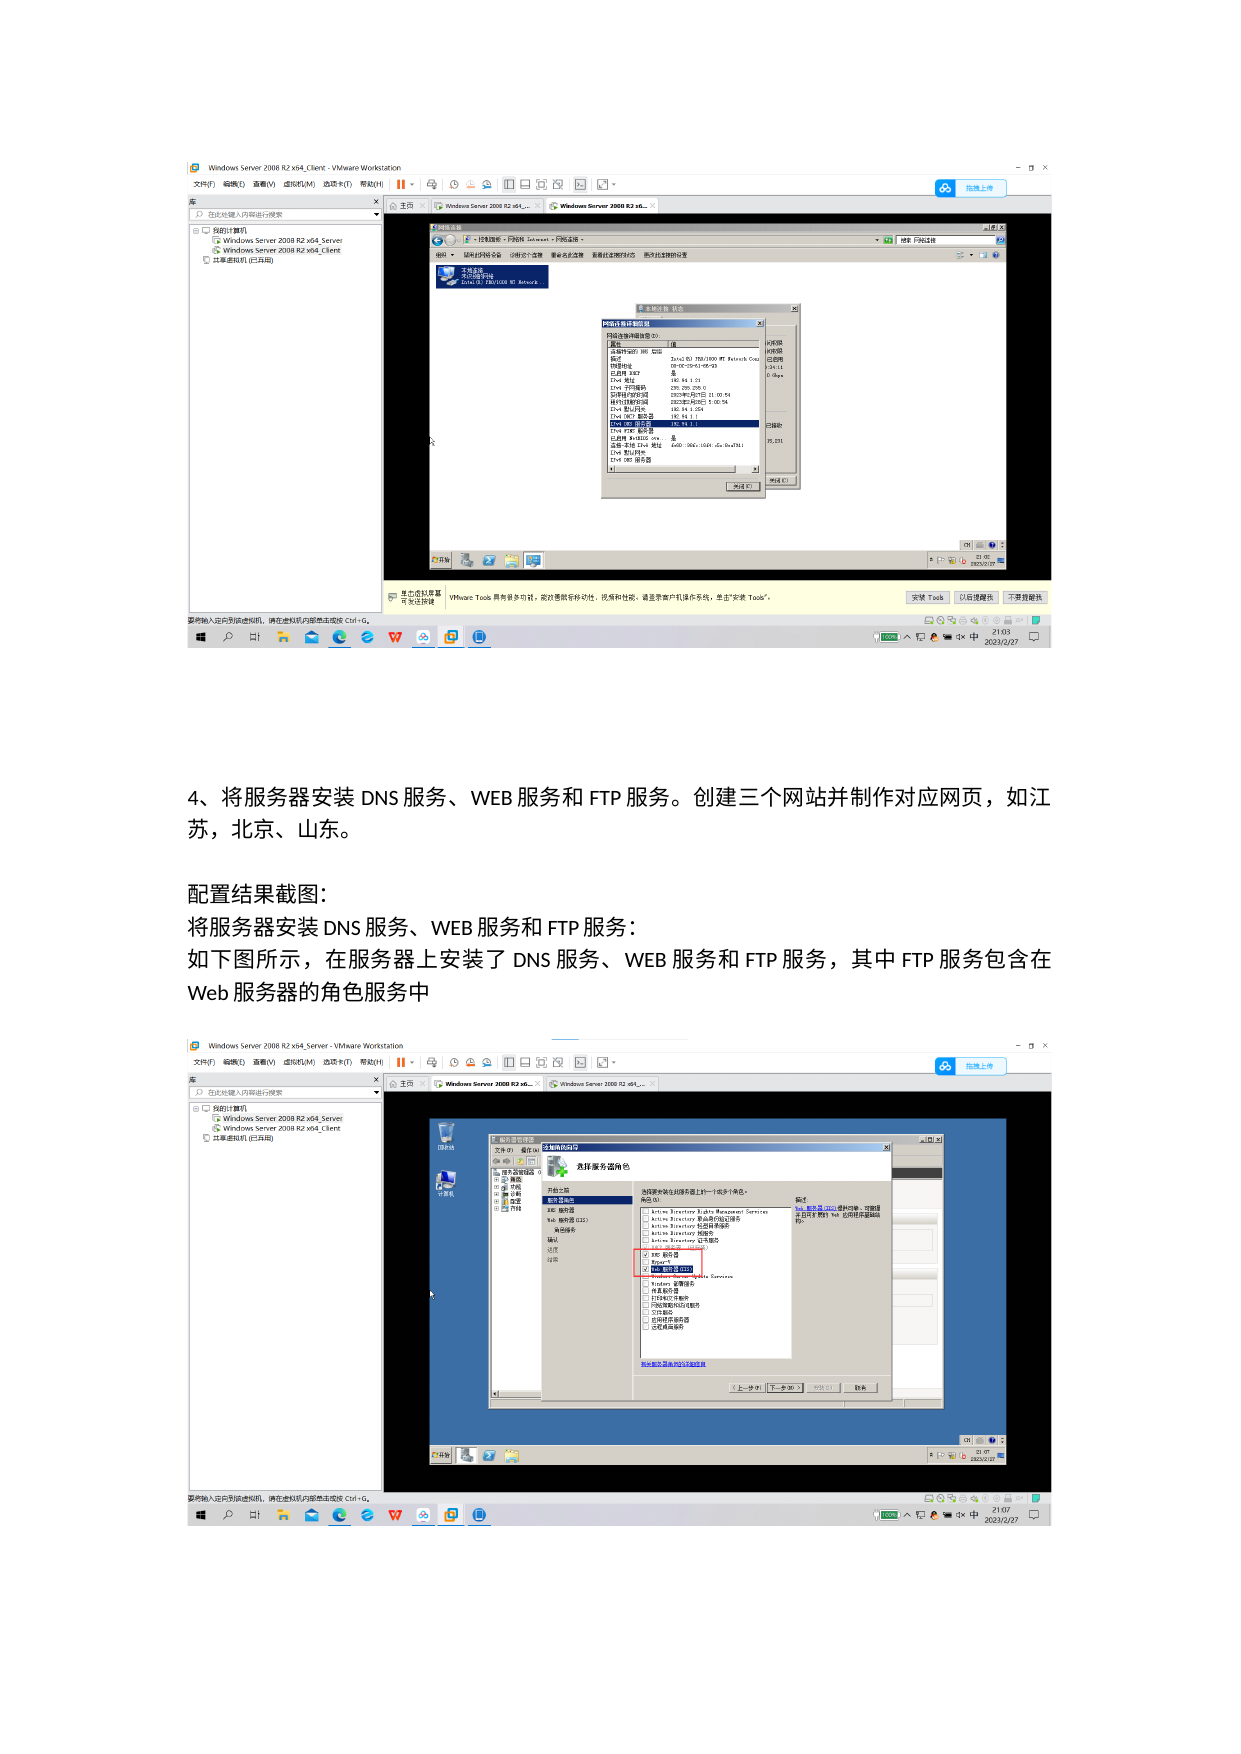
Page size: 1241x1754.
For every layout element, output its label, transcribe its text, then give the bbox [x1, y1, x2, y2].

picture [187, 162, 1052, 648]
text 配置结果截图： [187, 877, 1053, 909]
text 将服务器安装DNS服务、WEB服务和FTP服务： [187, 909, 1053, 942]
text 4、将服务器安装DNS服务、WEB服务和FTP服务。创建三个网站并制作对应网页，如江苏，北京、山东。 [187, 779, 1053, 844]
picture [187, 1039, 1052, 1526]
text 如下图所示，在服务器上安装了DNS服务、WEB服务和FTP服务，其中FTP服务包含在Web服务器的角色服务中 [187, 942, 1053, 1007]
